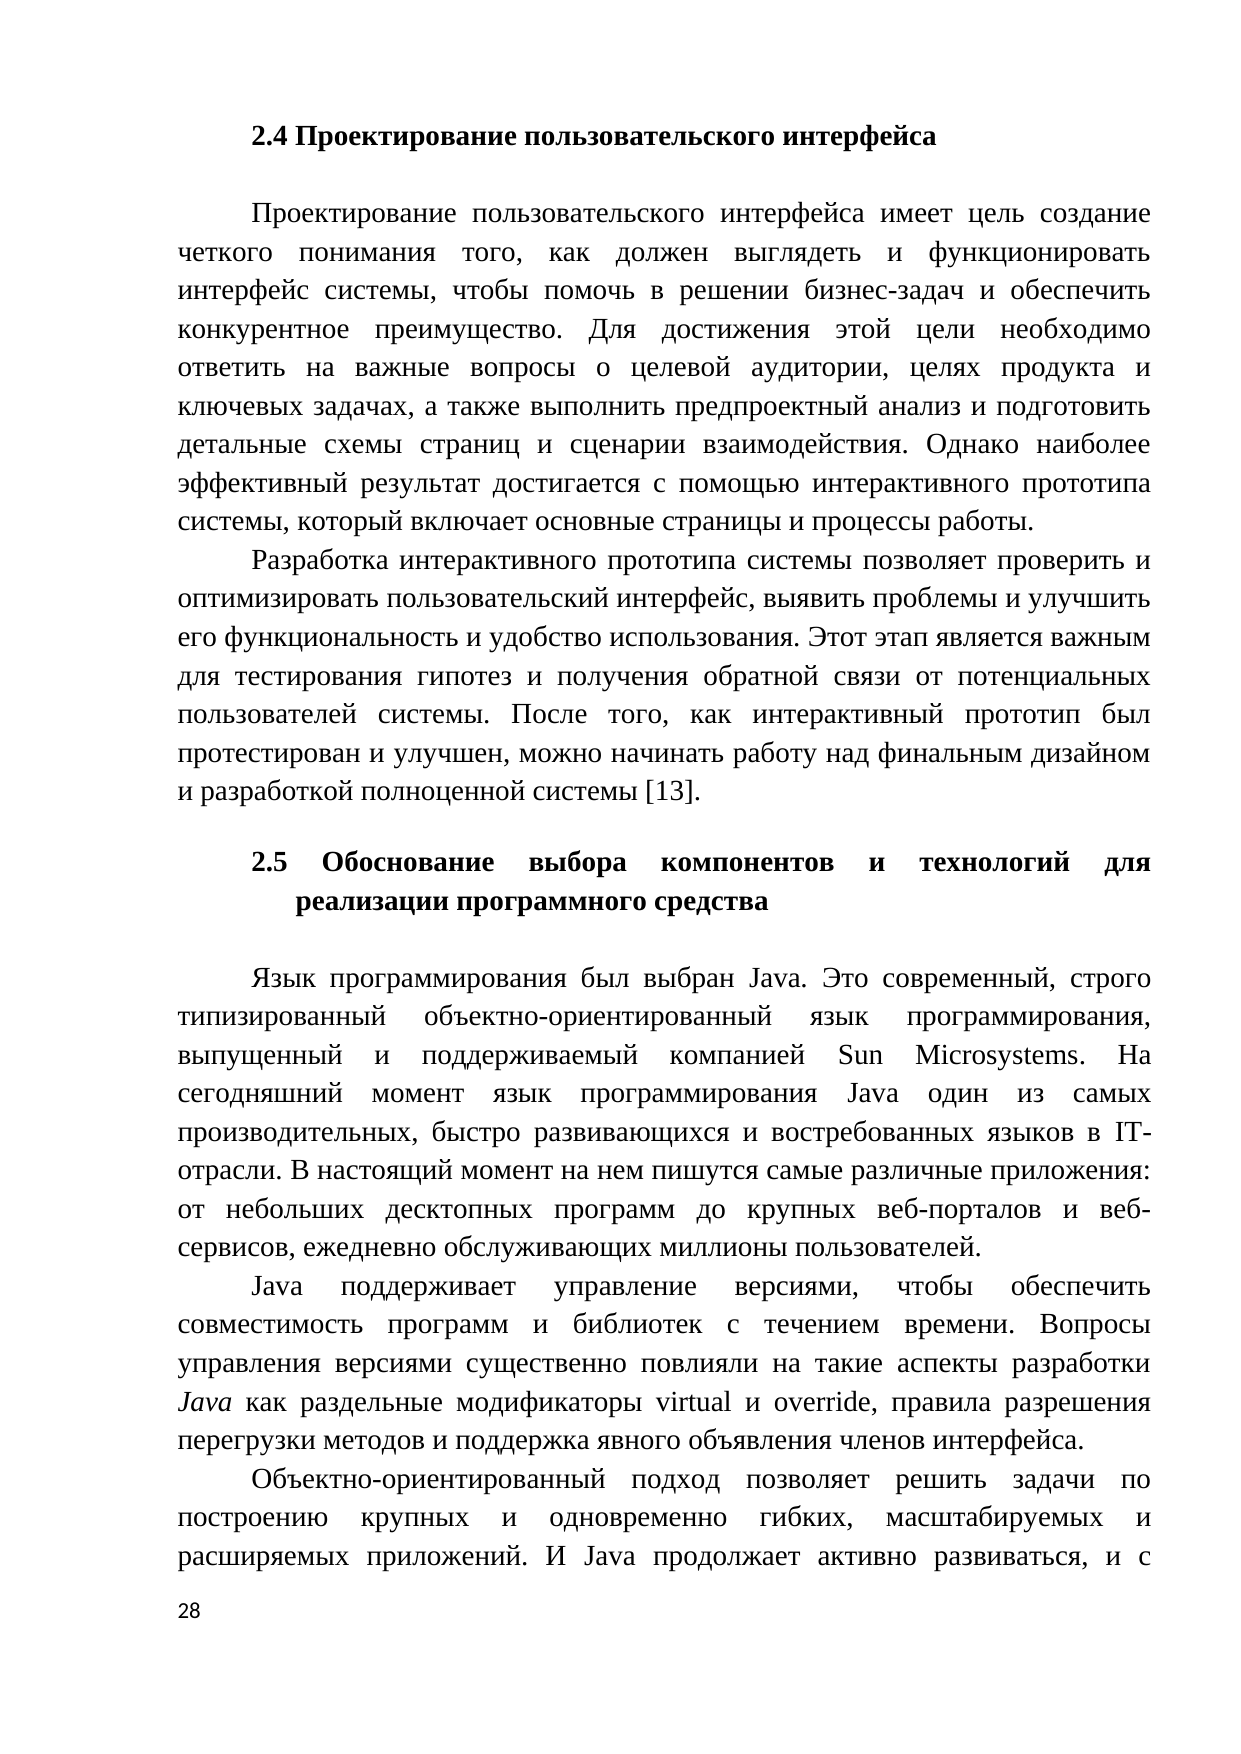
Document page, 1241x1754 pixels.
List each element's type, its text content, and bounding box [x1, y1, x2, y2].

subtitle 2.5 Обоснование выбора компонентов и технологий для реализации программного средства [251, 844, 1152, 916]
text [177, 1461, 1152, 1571]
subtitle 2.4 Проектирование пользовательского интерфейса [177, 118, 1152, 152]
text Проектирование пользовательского интерфейса имеет цель создание четкого понимания того, как должен выглядеть и функционировать интерфейс системы, чтобы помочь в решении бизнес-задач и обеспечить конкурентное преимущество. Для достижения этой цели необходимо ответить на важные вопросы о целевой аудитории, целях продукта и ключевых задачах, а также выполнить предпроектный анализ и подготовить детальные схемы страниц и сценарии взаимодействия. Однако наиболее эффективный результат достигается с помощью интерактивного прототипа системы, который включает основные страницы и процессы работы. [177, 195, 1152, 537]
text Разработка интерактивного прототипа системы позволяет проверить и оптимизировать пользовательский интерфейс, выявить проблемы и улучшить его функциональность и удобство использования. Этот этап является важным для тестирования гипотез и получения обратной связи от потенциальных пользователей системы. После того, как интерактивный прототип был протестирован и улучшен, можно начинать работу над финальным дизайном и разработкой полноценной системы [13]. [177, 542, 1152, 807]
text Язык программирования был выбран Java. Это современный, строго типизированный объектно-ориентированный язык программирования, выпущенный и поддерживаемый компанией Sun Microsystems. На сегодняшний момент язык программирования Java один из самых производительных, быстро развивающихся и востребованных языков в IT-отрасли. В настоящий момент на нем пишутся самые различные приложения: от небольших десктопных программ до крупных веб-порталов и веб-сервисов, ежедневно обслуживающих миллионы пользователей. [177, 960, 1152, 1263]
text Java поддерживает управление версиями, чтобы обеспечить совместимость программ и библиотек с течением времени. Вопросы управления версиями существенно повлияли на такие аспекты разработки Java как раздельные модификаторы virtual и override, правила разрешения перегрузки методов и поддержка явного объявления членов интерфейса. [177, 1268, 1152, 1456]
